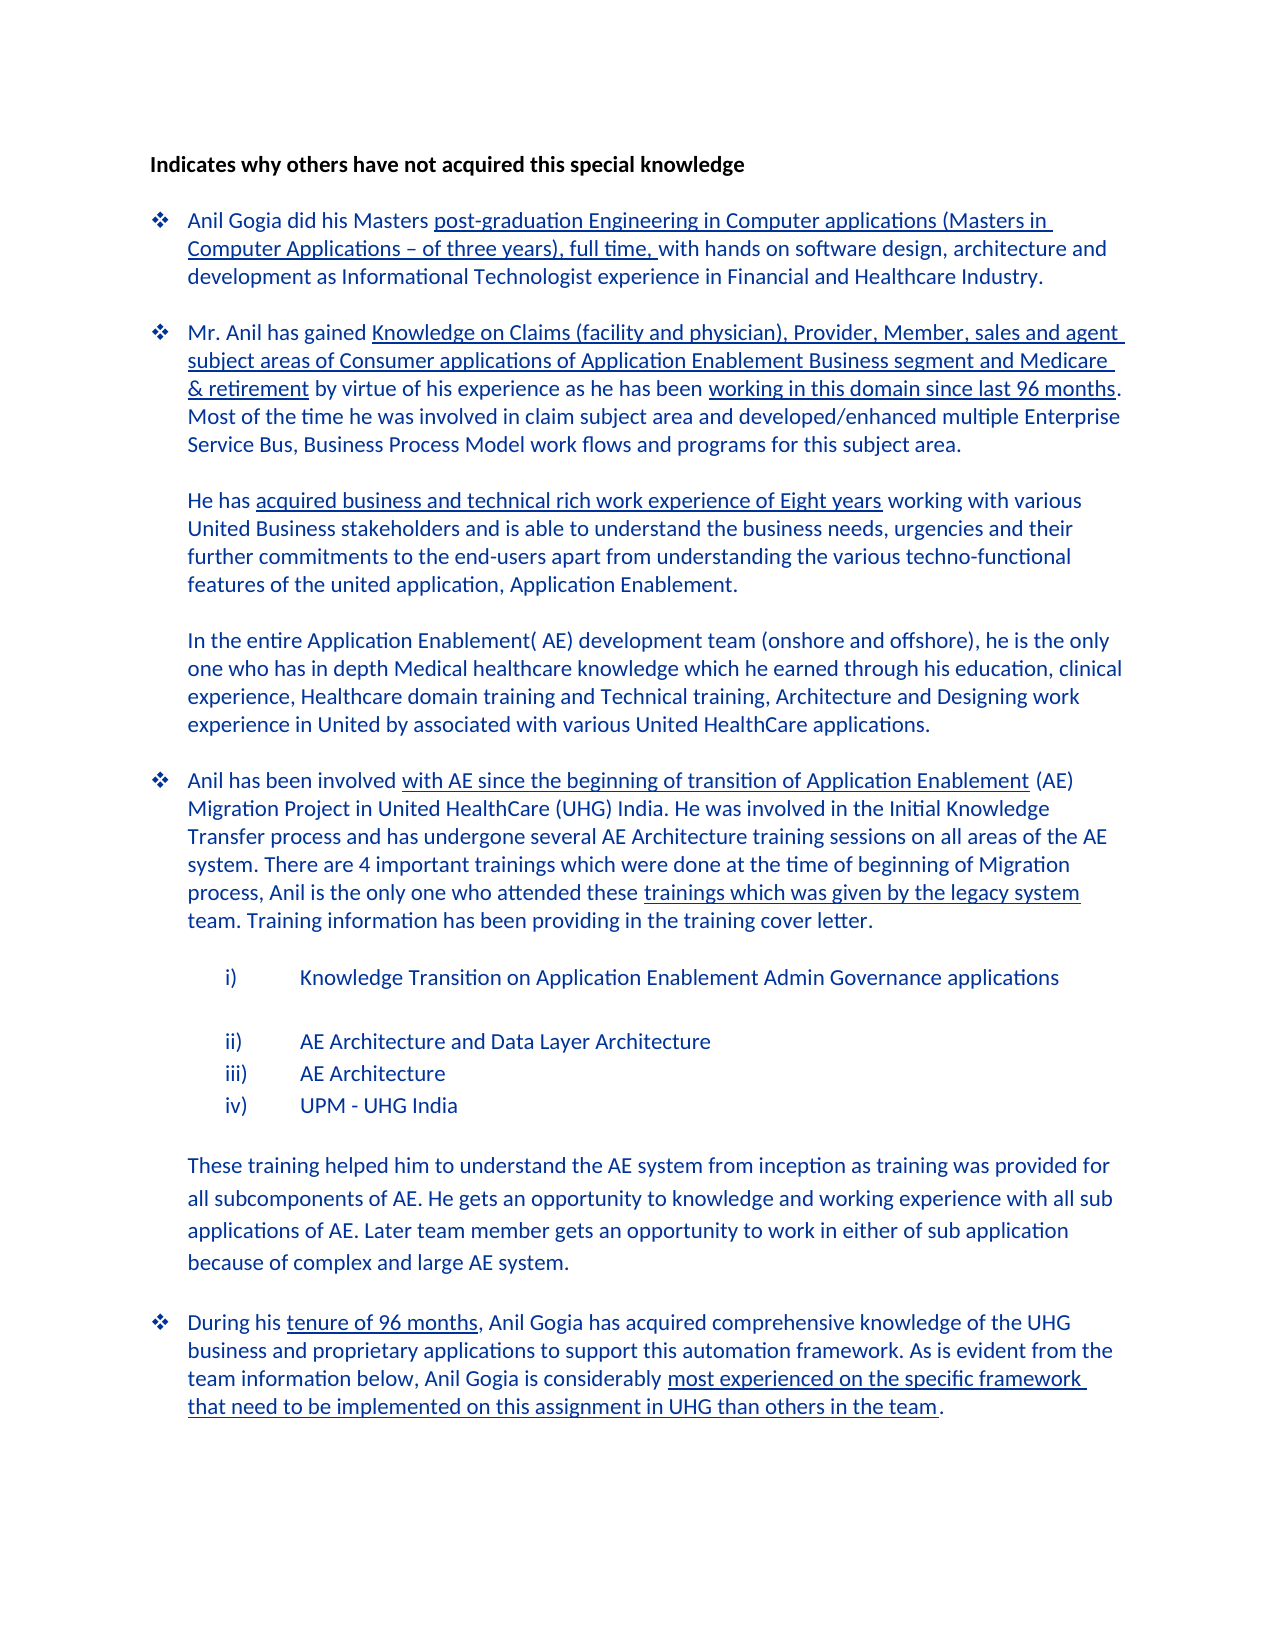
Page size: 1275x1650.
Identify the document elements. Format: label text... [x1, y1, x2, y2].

list In the entire Application Enablement( AE) development team (onshore and offshore), he is the only one who has in depth Medical healthcare knowledge which he earned through his education, clinical experience, Healthcare domain training and Technical training, Architecture and Designing work experience in United by associated with various United HealthCare applications. [187, 626, 1125, 738]
list During his tenure of 96 months, Anil Gogia has acquired comprehensive knowledge of the UHG business and proprietary applications to support this automation framework. As is evident from the team information below, Anil Gogia is considerably most experienced on the specific framework that need to be implemented on this assignment in UHG than others in the team. [150, 1308, 1125, 1420]
list AE Architecture [225, 1059, 1125, 1087]
list Knowledge Transition on Application Enablement Admin Governance applications [225, 963, 1125, 1023]
list Anil has been involved with AE since the beginning of transition of Application Enablement (AE) Migration Project in United HealthCare (UHG) India. He was involved in the Initial Knowledge Transfer process and has undergone several AE Architecture training sessions on all areas of the AE system. There are 4 important trainings which were done at the time of beginning of Migration process, Anil is the only one who attended these trainings which was given by the legacy system team. Training information has been providing in the training cover letter. [150, 766, 1125, 934]
list UPM - UHG India [225, 1091, 1125, 1119]
text These training helped him to understand the AE system from inception as training was provided for all subcomponents of AE. He gets an opportunity to knowledge and working experience with all sub applications of AE. Later team member gets an opportunity to work in either of sub application because of complex and large AE system. [187, 1152, 1125, 1276]
list AE Architecture and Data Layer Architecture [225, 1027, 1125, 1055]
list Mr. Anil has gained Knowledge on Claims (facility and physician), Provider, Member, sales and agent subject areas of Consumer applications of Application Enablement Business segment and Medicare & retirement by virtue of his experience as he has been working in this domain since last 96 months. Most of the time he was involved in claim subject area and developed/enhanced multiple Enterprise Service Bus, Business Process Model work flows and programs for this subject area. [150, 318, 1125, 458]
list He has acquired business and technical rich work experience of Eight years working with various United Business stakeholders and is able to understand the business needs, urgencies and their further commitments to the end-users apart from understanding the various techno-functional features of the united application, Application Enablement. [187, 486, 1125, 598]
list Anil Gogia did his Masters post-graduation Engineering in Computer applications (Masters in Computer Applications – of three years), full time, with hands on software design, architecture and development as Informational Technologist experience in Financial and Healthcare Industry. [150, 206, 1125, 290]
list Indicates why others have not acquired this special knowledge [150, 150, 1125, 178]
